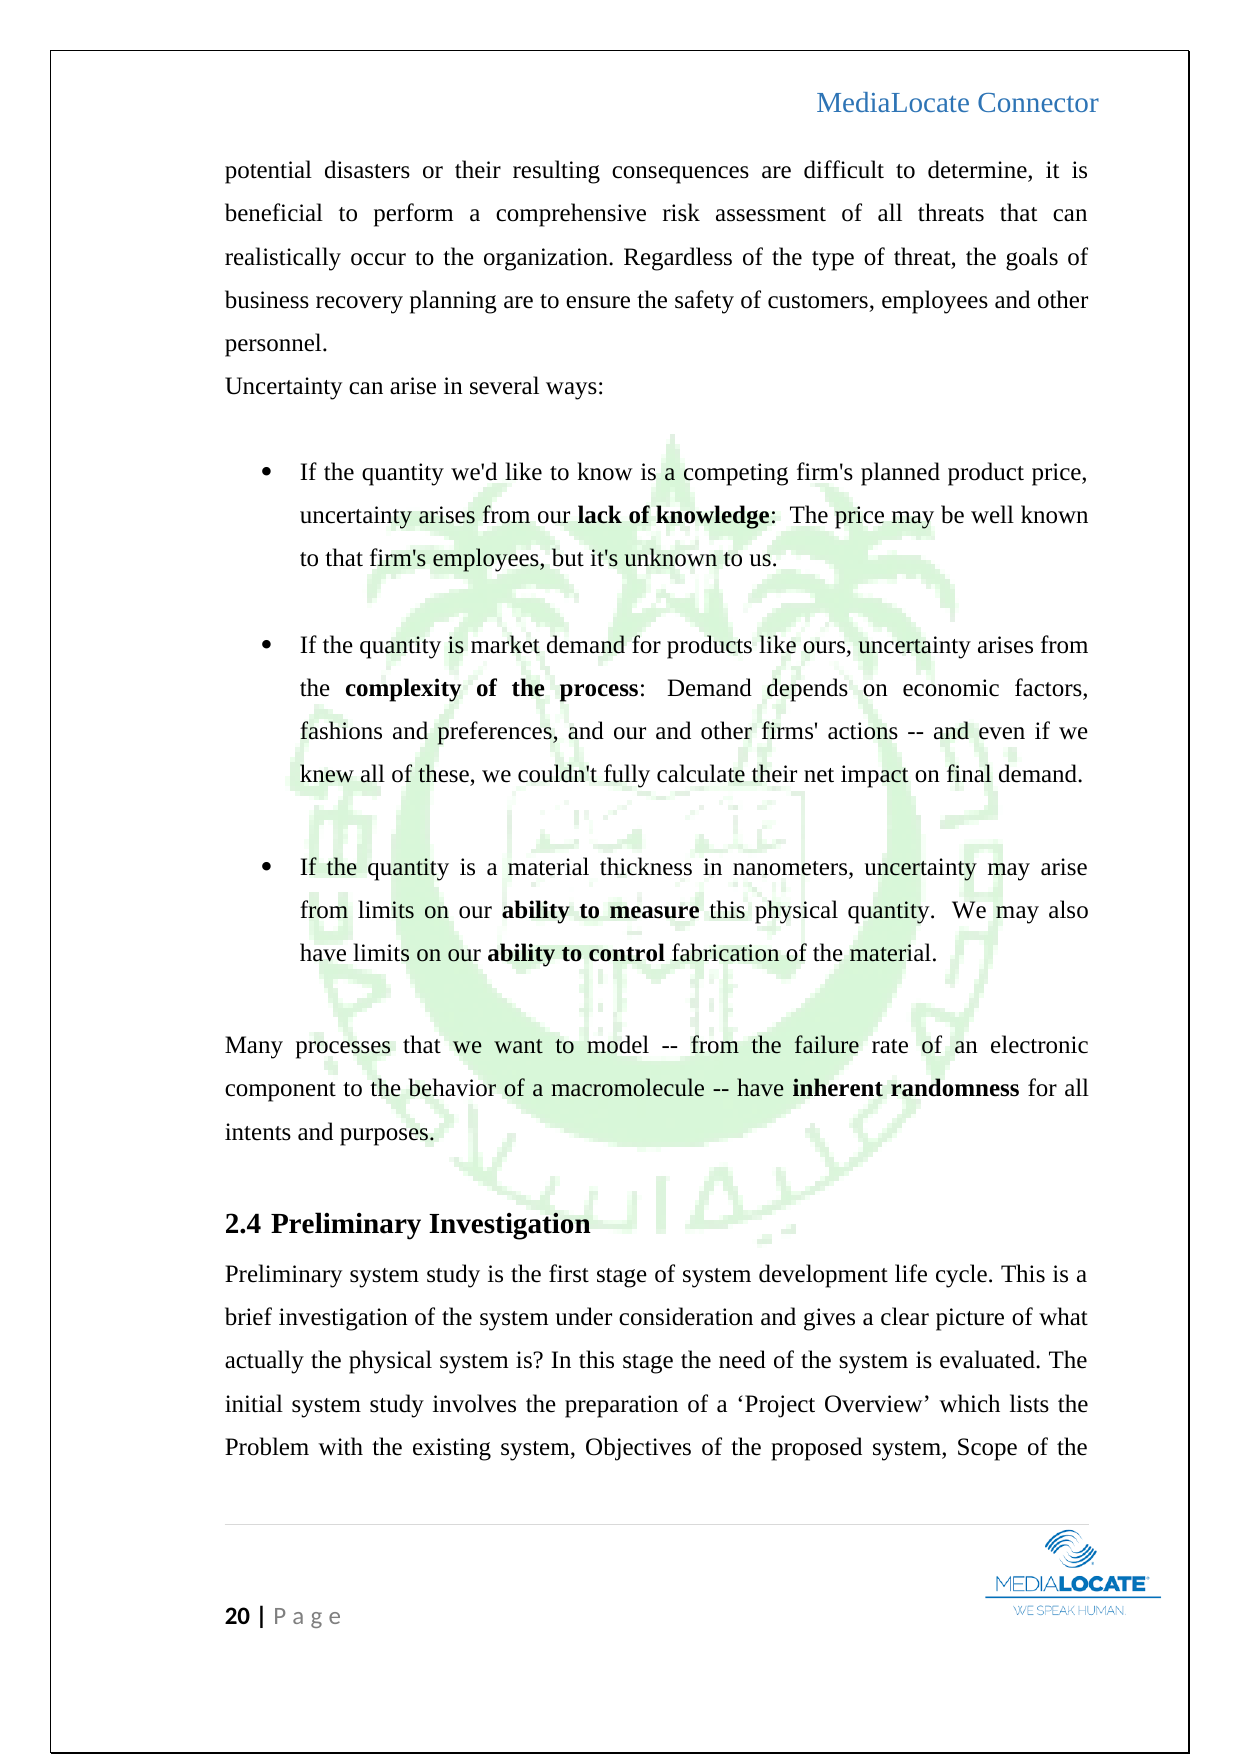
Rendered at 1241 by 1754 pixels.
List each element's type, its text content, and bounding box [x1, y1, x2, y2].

picture [981, 1526, 1165, 1625]
list If the quantity is market demand for products like ours, uncertainty arises from the complexity of the process: Demand depends on economic factors, fashions and preferences, and our and other firms' actions -- and even if we knew all of these, we couldn't fully calculate their net impact on final demand. [262, 630, 1089, 788]
list If the quantity we'd like to know is a competing firm's planned product price, uncertainty arises from our lack of knowledge: The price may be well known to that firm's employees, but it's unknown to us. [262, 457, 1089, 572]
list Preliminary Investigation [224, 1206, 1089, 1239]
list If the quantity is a material thickness in nanometers, uncertainty may arise from limits on our ability to measure this physical quantity. We may also have limits on our ability to control fabrication of the material. [262, 852, 1089, 967]
text Many processes that we want to model -- from the failure rate of an electronic component to the behavior of a macromolecule -- have inherent randomness for all intents and purposes. [224, 1030, 1089, 1145]
